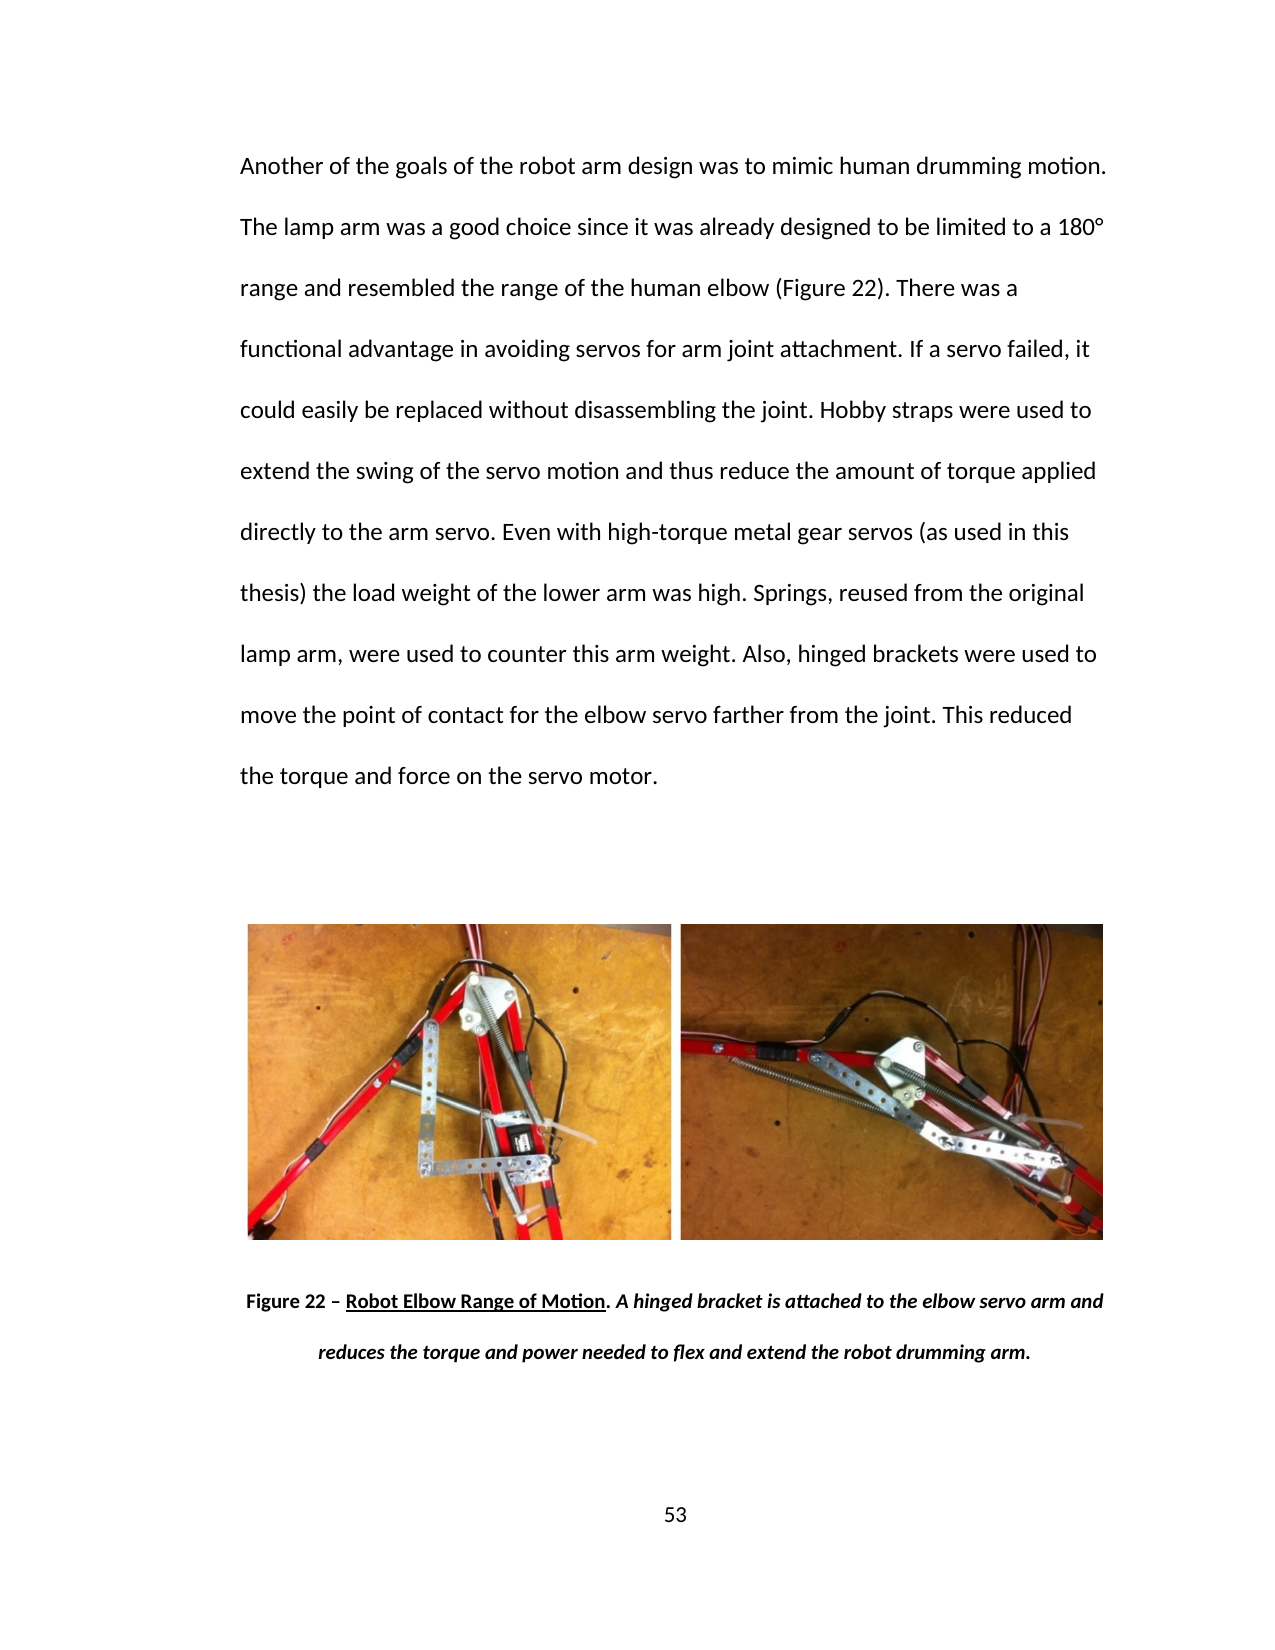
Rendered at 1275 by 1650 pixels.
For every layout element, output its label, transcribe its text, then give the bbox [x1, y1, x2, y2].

text Figure 22 – Robot Elbow Range of Motion. A hinged bracket is attached to the elbow servo arm and reduces the torque and power needed to flex and extend the robot drumming arm. [240, 1289, 1110, 1365]
picture [247, 924, 1103, 1240]
text Another of the goals of the robot arm design was to mimic human drumming motion. The lamp arm was a good choice since it was already designed to be limited to a 180° range and resembled the range of the human elbow (Figure 22). There was a functional advantage in avoiding servos for arm joint attachment. If a servo failed, it could easily be replaced without disassembling the joint. Hobby straps were used to extend the swing of the servo motion and thus reduce the amount of torque applied directly to the arm servo. Even with high-torque metal gear servos (as used in this thesis) the load weight of the lower arm was high. Springs, reused from the original lamp arm, were used to counter this arm weight. Also, hinged brackets were used to move the point of contact for the elbow servo farther from the joint. This reduced the torque and force on the servo motor. [240, 150, 1110, 791]
